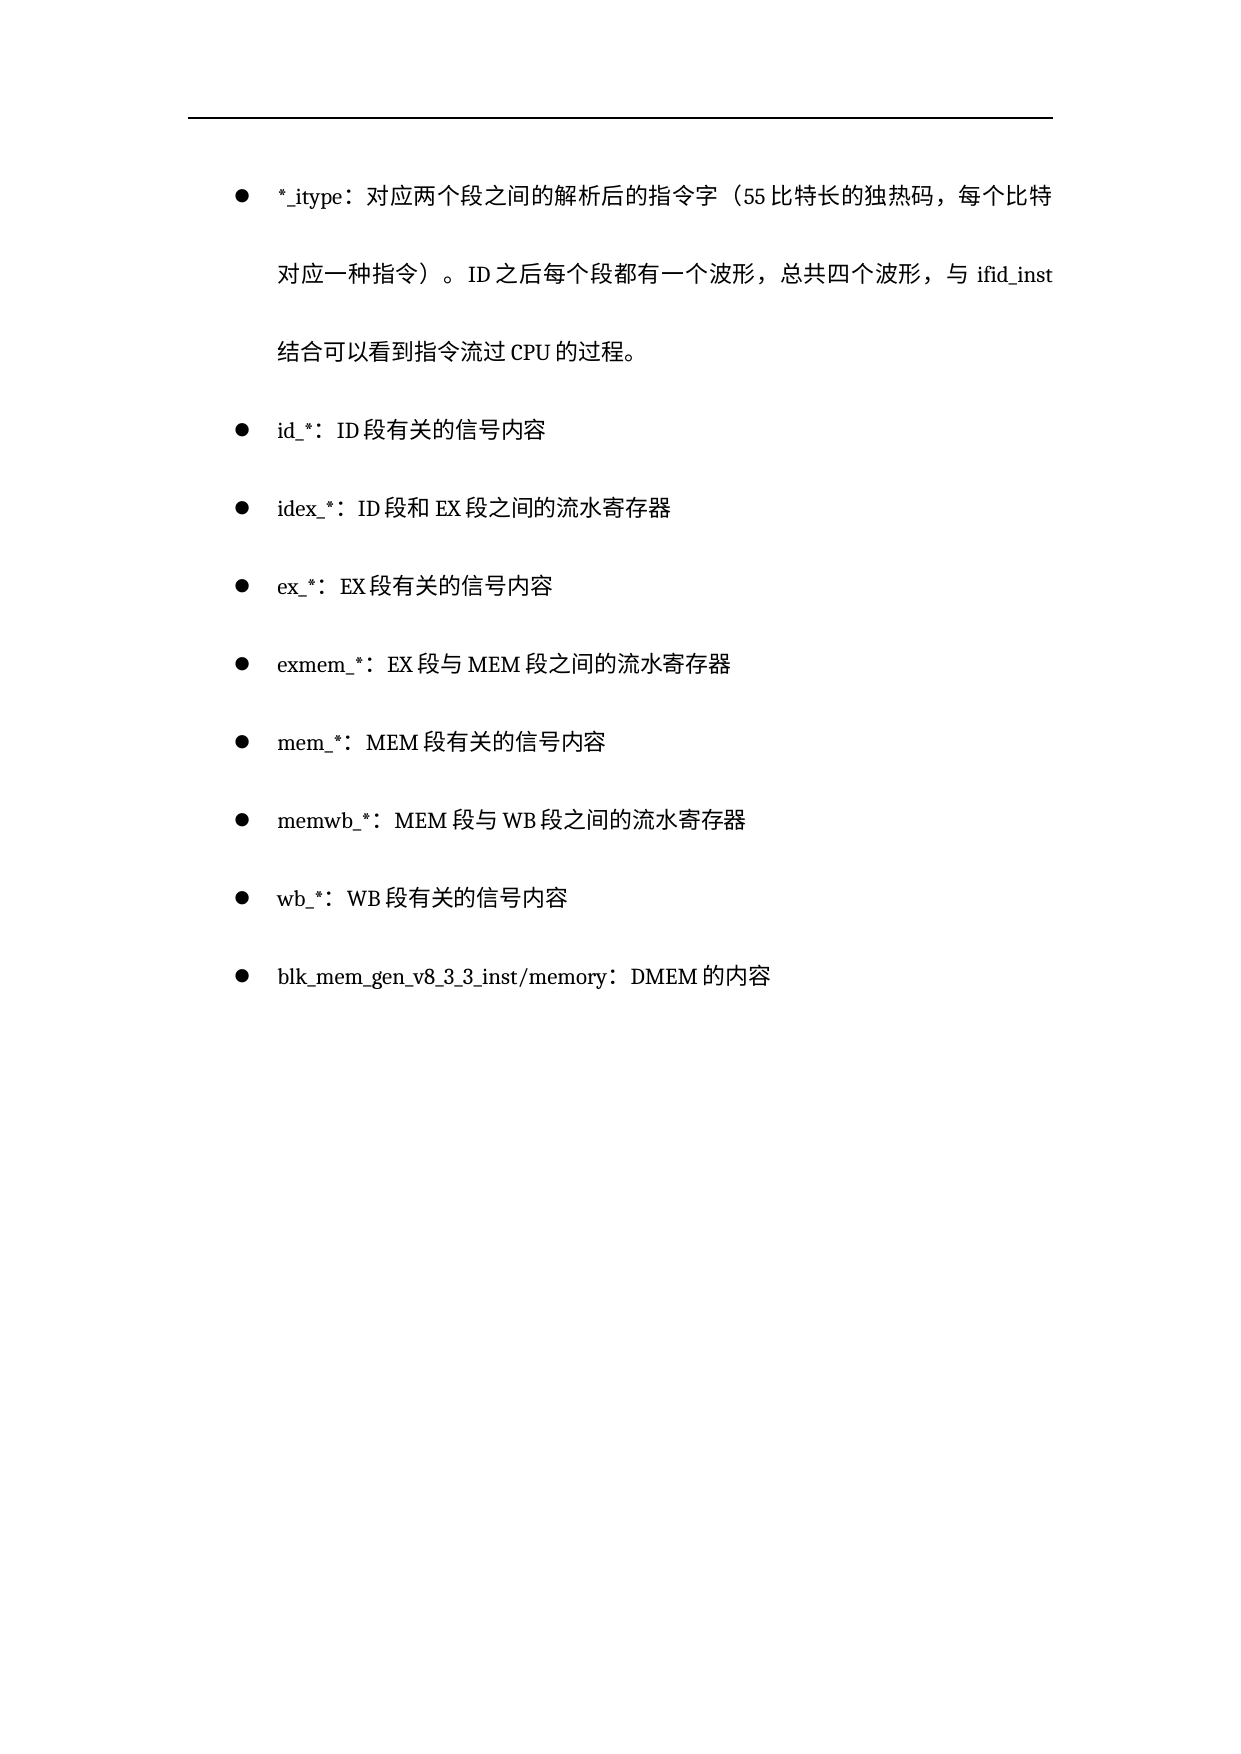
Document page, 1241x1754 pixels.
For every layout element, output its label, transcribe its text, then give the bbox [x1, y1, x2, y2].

list id_*：ID段有关的信号内容 [233, 396, 1053, 461]
list ex_*：EX段有关的信号内容 [233, 552, 1053, 617]
list *_itype：对应两个段之间的解析后的指令字（55比特长的独热码，每个比特对应一种指令）。ID之后每个段都有一个波形，总共四个波形，与ifid_inst结合可以看到指令流过CPU的过程。 [233, 162, 1053, 383]
list blk_mem_gen_v8_3_3_inst/memory：DMEM的内容 [233, 942, 1053, 1007]
list mem_*：MEM段有关的信号内容 [233, 708, 1053, 773]
list wb_*：WB段有关的信号内容 [233, 864, 1053, 929]
list idex_*：ID段和EX段之间的流水寄存器 [233, 474, 1053, 539]
list memwb_*：MEM段与WB段之间的流水寄存器 [233, 786, 1053, 851]
list exmem_*：EX段与MEM段之间的流水寄存器 [233, 630, 1053, 695]
